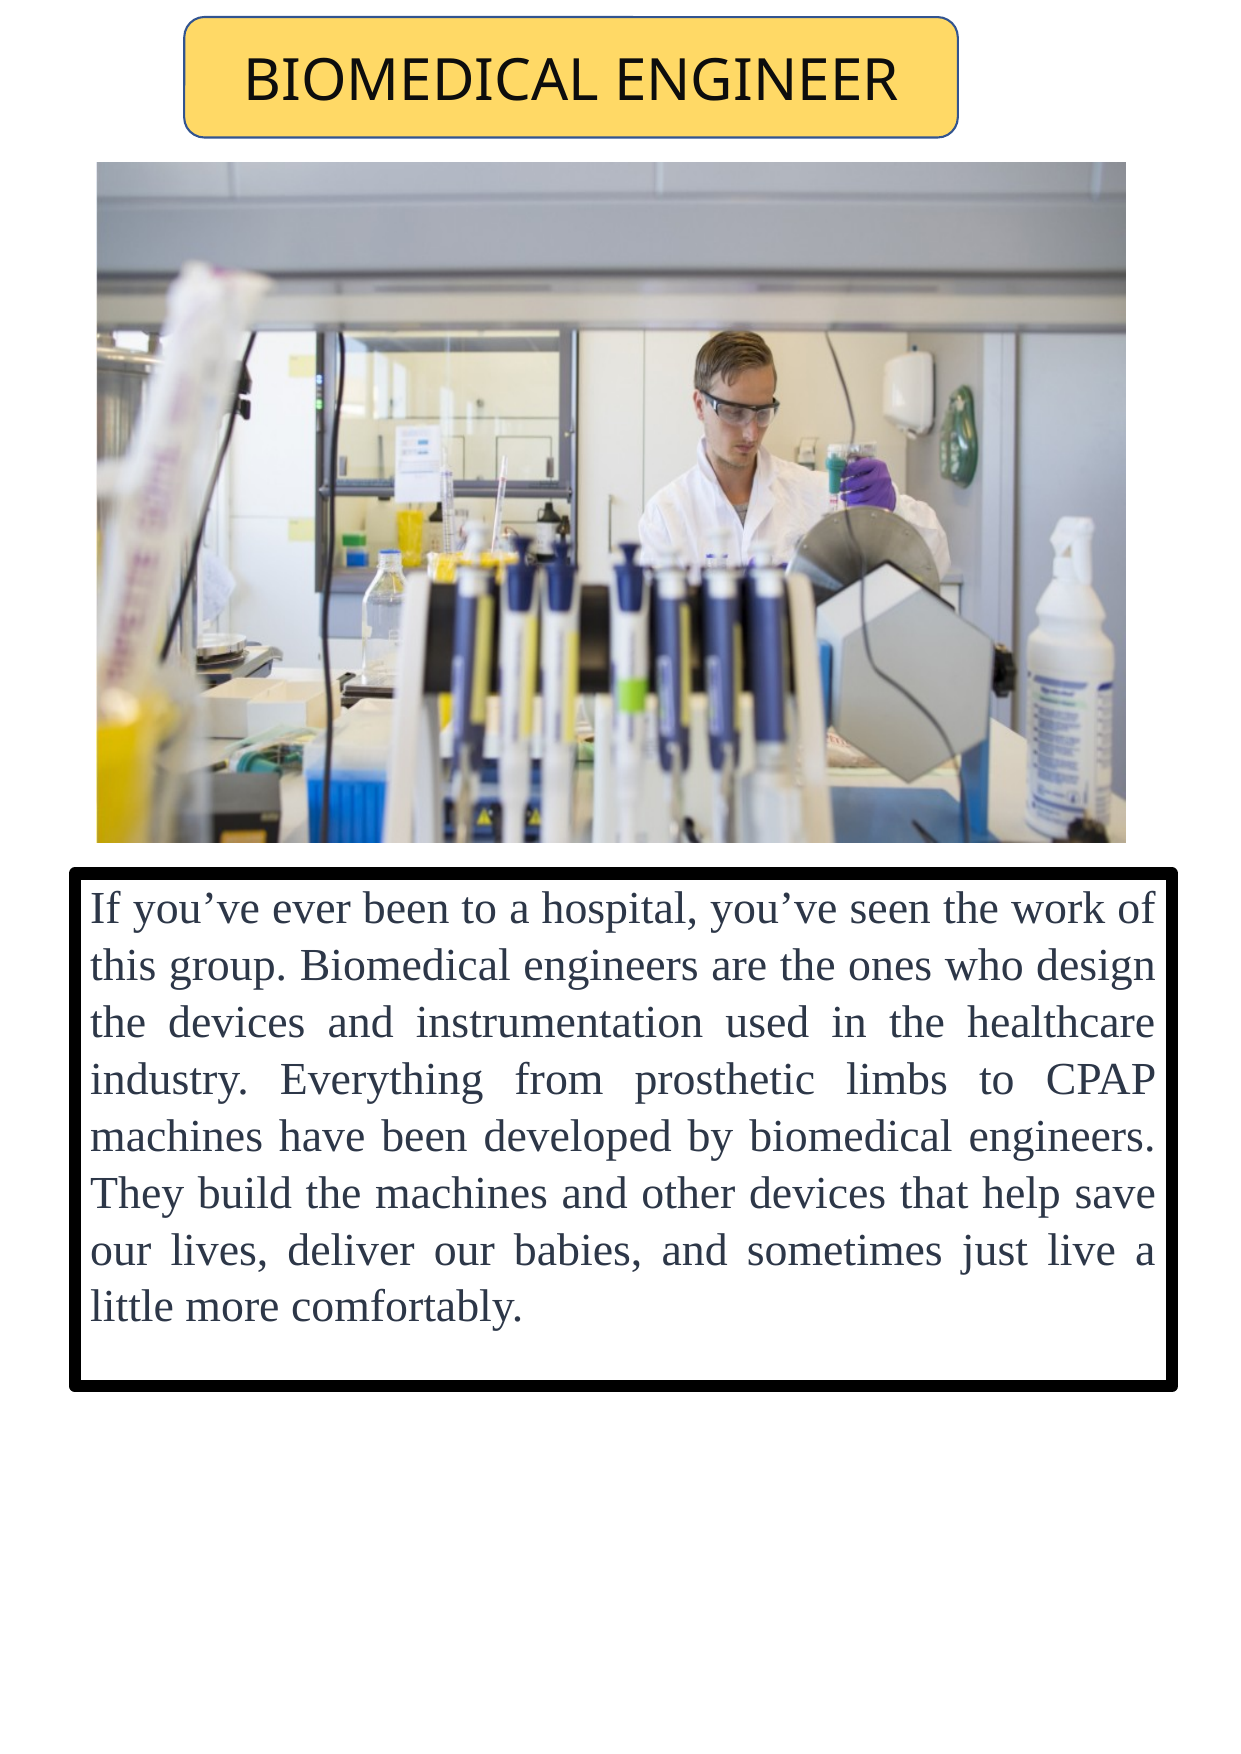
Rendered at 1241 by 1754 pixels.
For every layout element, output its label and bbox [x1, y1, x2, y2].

picture [96, 162, 1126, 843]
